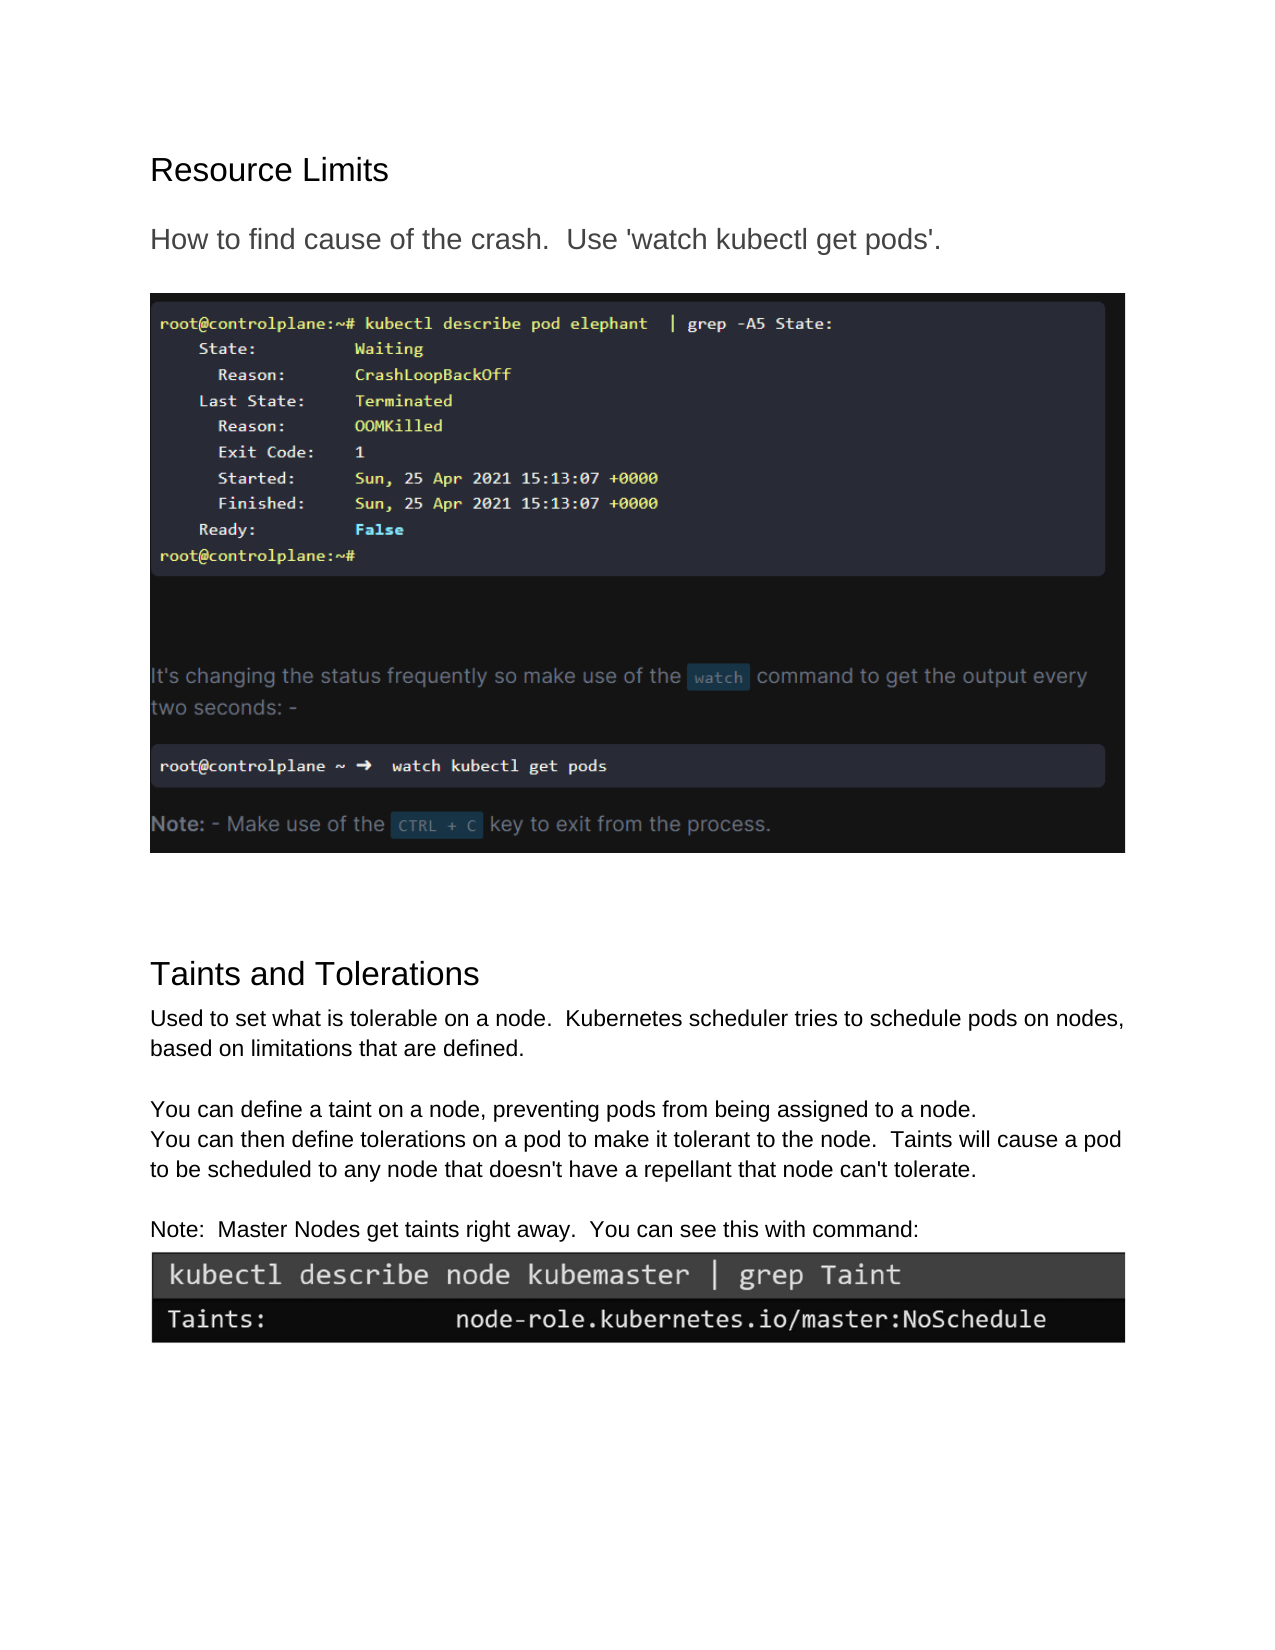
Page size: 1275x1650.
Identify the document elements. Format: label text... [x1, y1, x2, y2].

text based on limitations that are defined. [150, 1035, 1125, 1061]
text Note: Master Nodes get taints right away. You can see this with command: [150, 1216, 1125, 1243]
subtitle How to find cause of the crash. Use 'watch kubectl get pods'. [150, 222, 1125, 255]
picture [150, 1246, 1125, 1347]
picture [150, 293, 1125, 853]
subtitle Taints and Tolerations [150, 954, 1125, 992]
subtitle Resource Limits [150, 150, 1125, 188]
text You can then define tolerations on a pod to make it tolerant to the node. Taints will cause a pod to be scheduled to any node that doesn't have a repellant that node can't tolerate. [150, 1126, 1125, 1182]
text You can define a taint on a node, preventing pods from being assigned to a node. [150, 1096, 1125, 1122]
text Used to set what is tolerable on a node. Kubernetes scheduler tries to schedule pods on nodes, [150, 1005, 1125, 1031]
